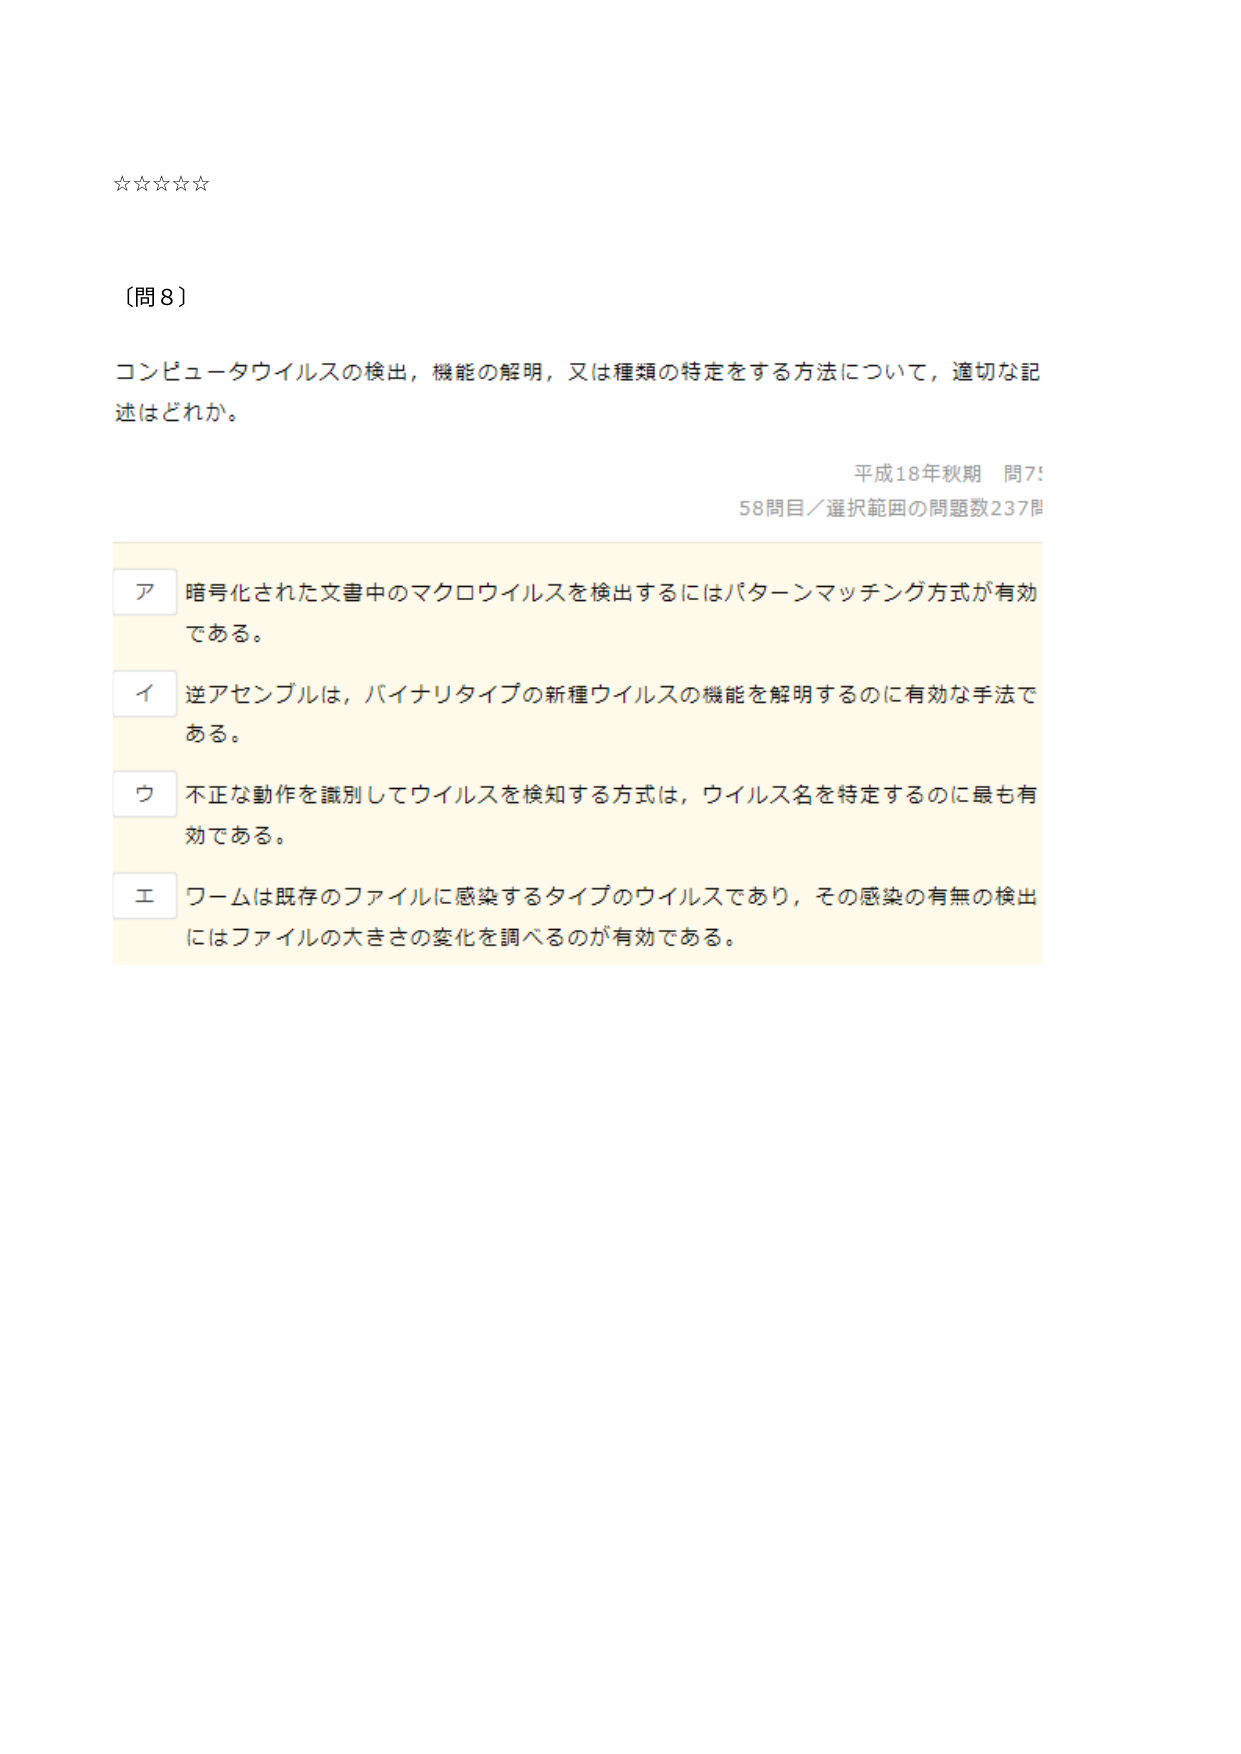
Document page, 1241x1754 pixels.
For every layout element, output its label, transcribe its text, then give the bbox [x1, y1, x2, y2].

text ☆☆☆☆☆ [112, 164, 1128, 202]
text 〔問８〕 [112, 277, 1128, 314]
picture [112, 352, 1043, 965]
